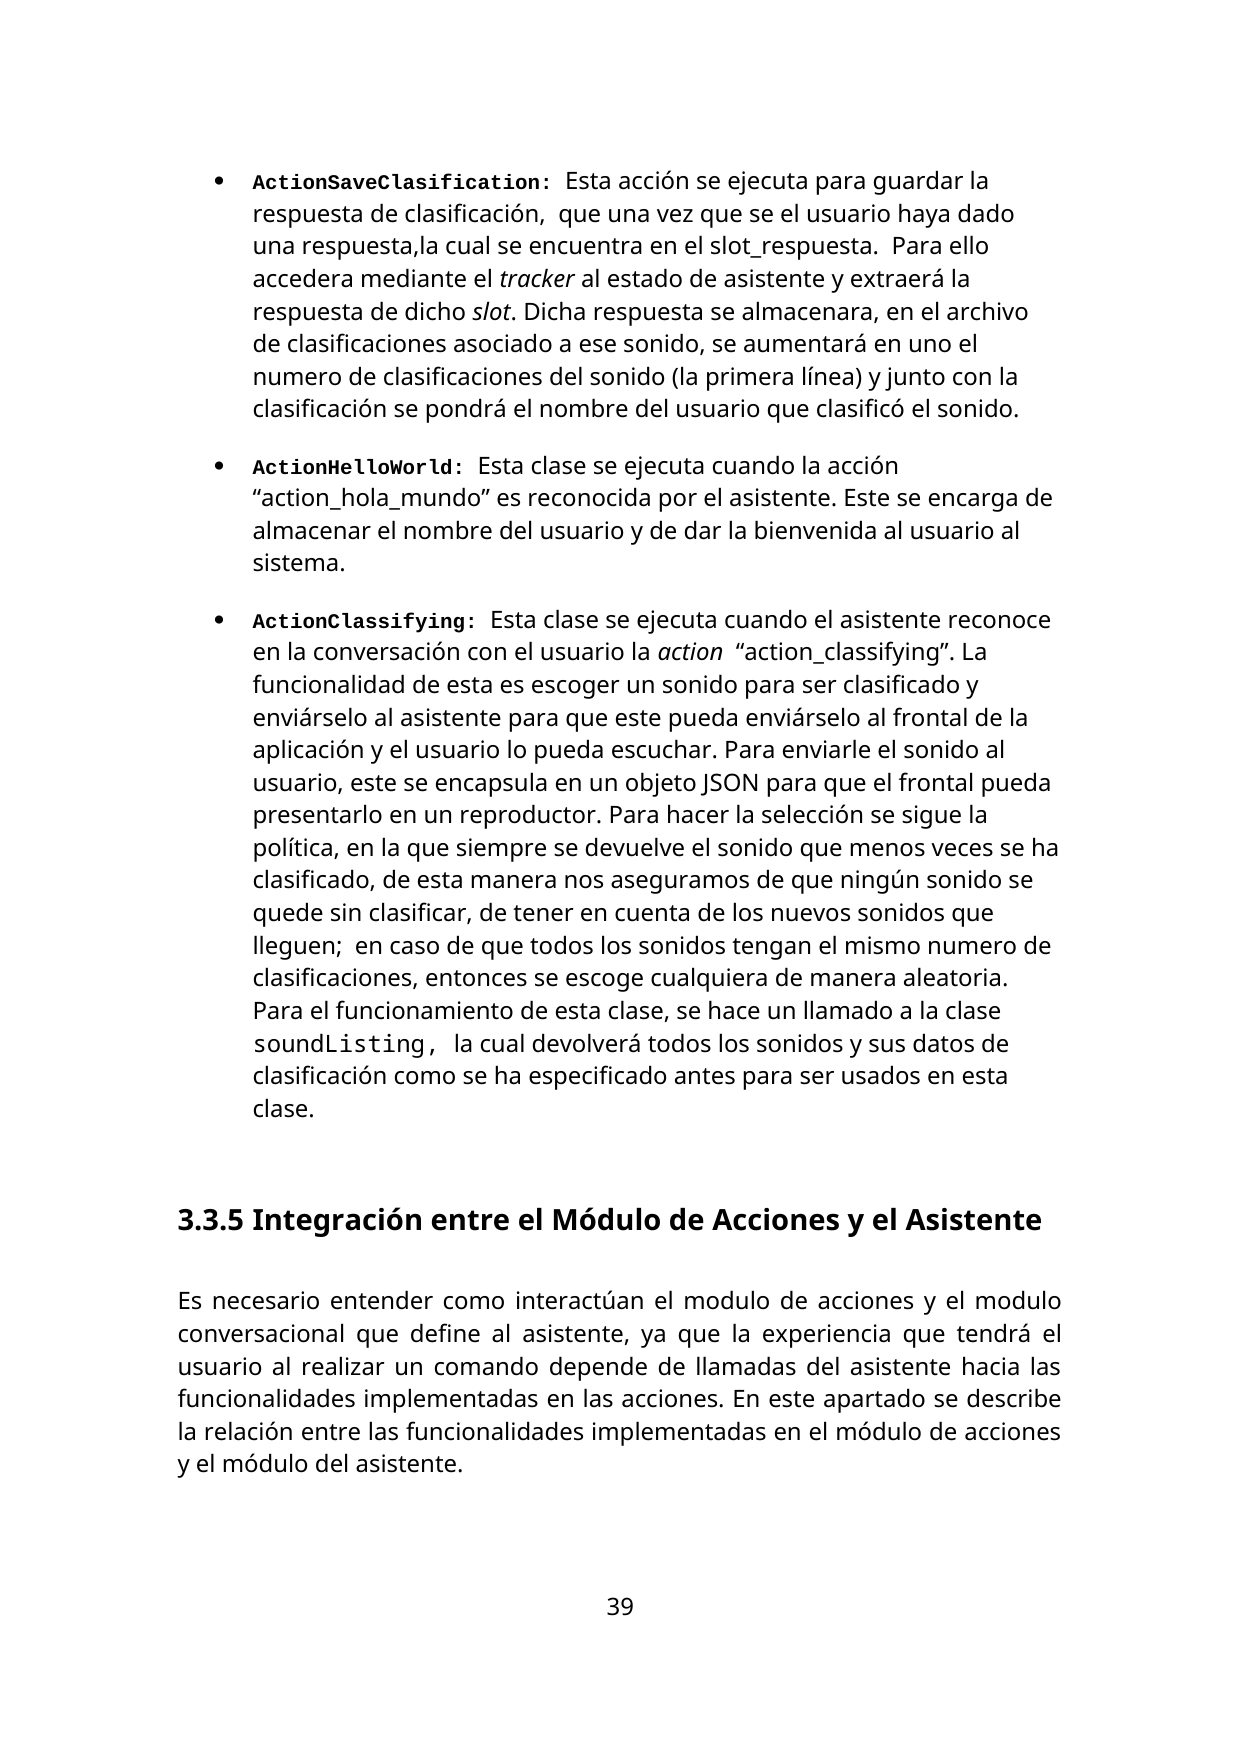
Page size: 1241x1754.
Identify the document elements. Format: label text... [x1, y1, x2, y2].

text Es necesario entender como interactúan el modulo de acciones y el modulo conversacional que define al asistente, ya que la experiencia que tendrá el usuario al realizar un comando depende de llamadas del asistente hacia las funcionalidades implementadas en las acciones. En este apartado se describe la relación entre las funcionalidades implementadas en el módulo de acciones y el módulo del asistente. [177, 1284, 1063, 1480]
list ActionSaveClasification: Esta acción se ejecuta para guardar la respuesta de clasificación, que una vez que se el usuario haya dado una respuesta,la cual se encuentra en el slot_respuesta. Para ello accedera mediante el tracker al estado de asistente y extraerá la respuesta de dicho slot. Dicha respuesta se almacenara, en el archivo de clasificaciones asociado a ese sonido, se aumentará en uno el numero de clasificaciones del sonido (la primera línea) y junto con la clasificación se pondrá el nombre del usuario que clasificó el sonido. [215, 164, 1063, 448]
list ActionHelloWorld: Esta clase se ejecuta cuando la acción “action_hola_mundo” es reconocida por el asistente. Este se encarga de almacenar el nombre del usuario y de dar la bienvenida al usuario al sistema. [215, 448, 1063, 602]
subtitle Integración entre el Módulo de Acciones y el Asistente [177, 1199, 1063, 1239]
list ActionClassifying: Esta clase se ejecuta cuando el asistente reconoce en la conversación con el usuario la action “action_classifying”. La funcionalidad de esta es escoger un sonido para ser clasificado y enviárselo al asistente para que este pueda enviárselo al frontal de la aplicación y el usuario lo pueda escuchar. Para enviarle el sonido al usuario, este se encapsula en un objeto JSON para que el frontal pueda presentarlo en un reproductor. Para hacer la selección se sigue la política, en la que siempre se devuelve el sonido que menos veces se ha clasificado, de esta manera nos aseguramos de que ningún sonido se quede sin clasificar, de tener en cuenta de los nuevos sonidos que lleguen; en caso de que todos los sonidos tengan el mismo numero de clasificaciones, entonces se escoge cualquiera de manera aleatoria. Para el funcionamiento de esta clase, se hace un llamado a la clase soundListing, la cual devolverá todos los sonidos y sus datos de clasificación como se ha especificado antes para ser usados en esta clase. [215, 602, 1063, 1148]
